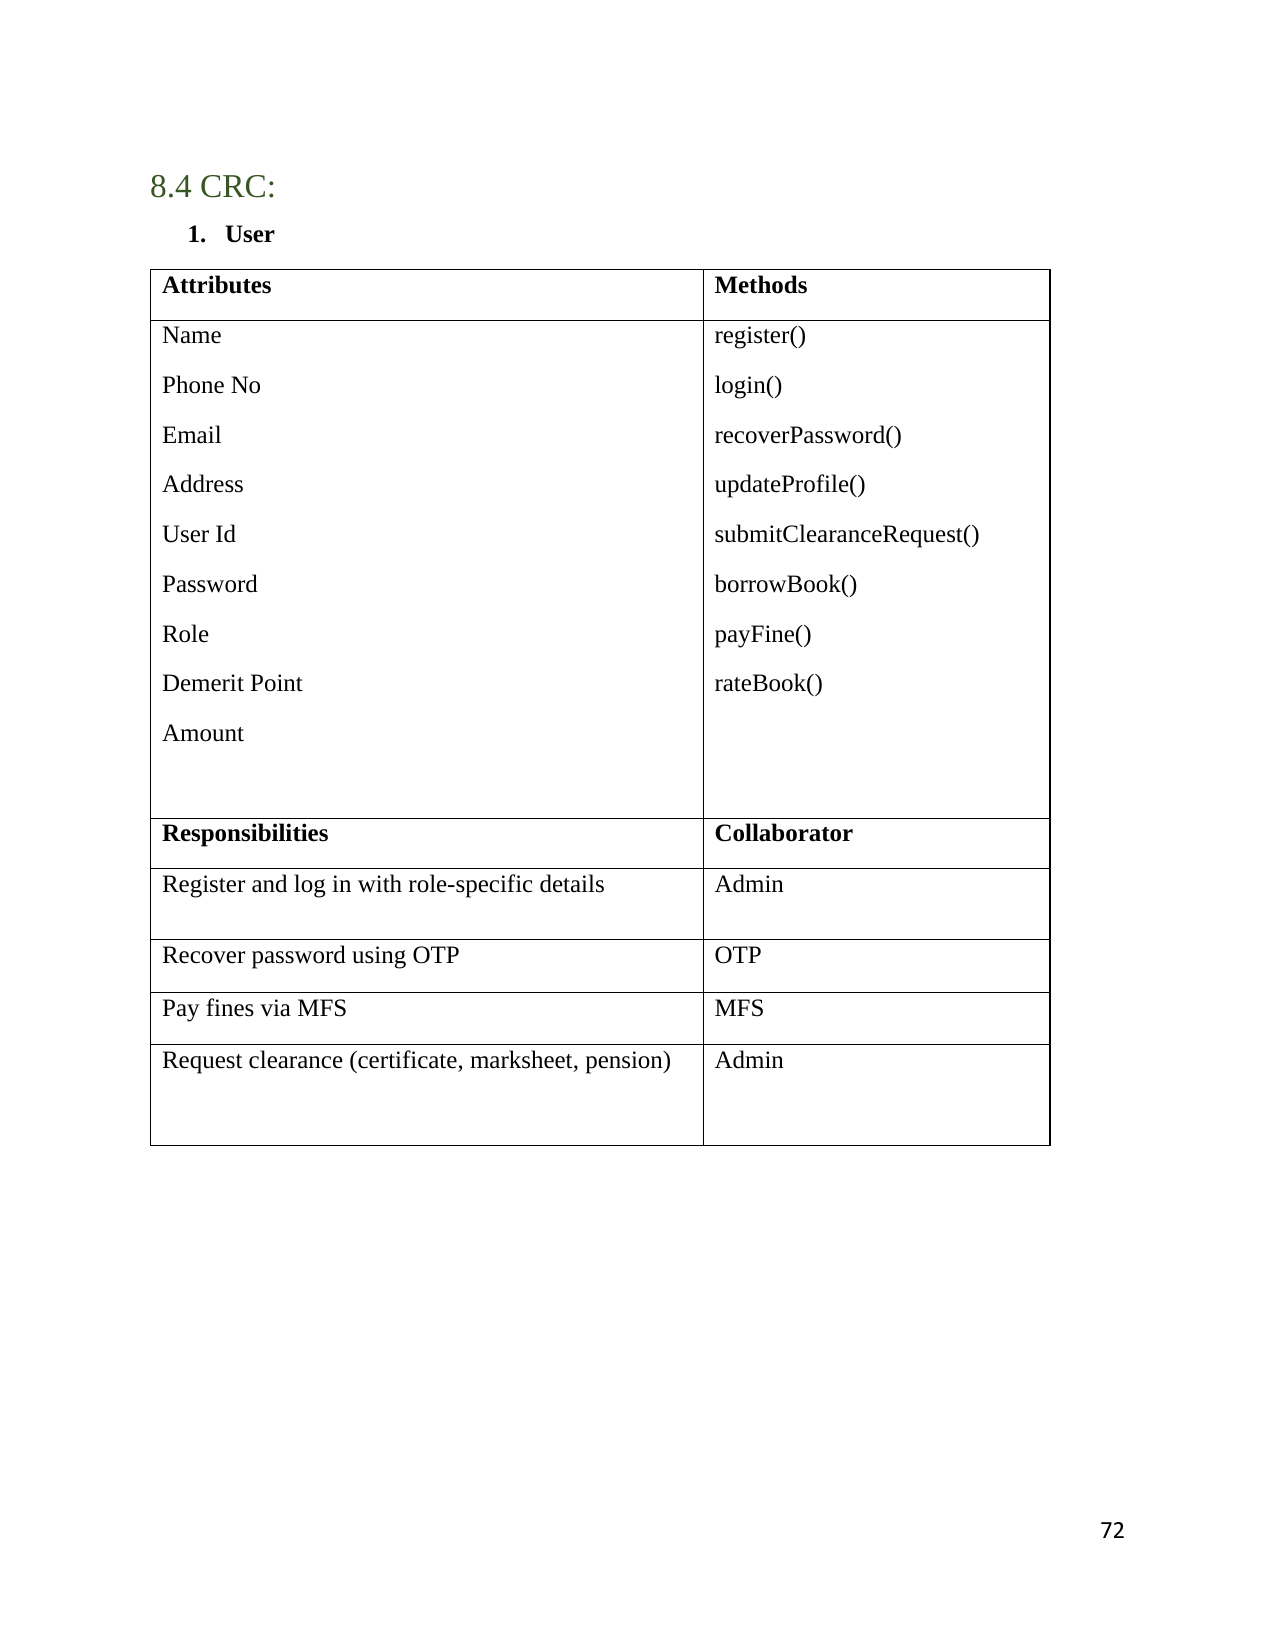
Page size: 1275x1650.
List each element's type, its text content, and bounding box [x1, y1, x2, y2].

list User [187, 219, 1125, 248]
table_cell MFS [704, 993, 1049, 1044]
table_cell Admin [704, 1045, 1049, 1144]
table_cell Recover password using OTP [151, 940, 703, 992]
table_header Methods [704, 270, 1049, 319]
table_cell Pay fines via MFS [151, 993, 703, 1044]
table_cell register() login() recoverPassword() updateProfile() submitClearanceRequest() borrowBook() payFine() rateBook() [704, 321, 1049, 817]
table_header Attributes [151, 270, 703, 319]
table_cell Collaborator [704, 819, 1049, 868]
table_cell OTP [704, 940, 1049, 992]
table_cell Register and log in with role-specific details [151, 869, 703, 939]
table_cell Admin [704, 869, 1049, 939]
table_cell Request clearance (certificate, marksheet, pension) [151, 1045, 703, 1144]
table_cell Responsibilities [151, 819, 703, 868]
table_cell Name Phone No Email Address User Id Password Role Demerit Point Amount [151, 321, 703, 817]
subtitle 8.4 CRC: [150, 167, 1125, 205]
